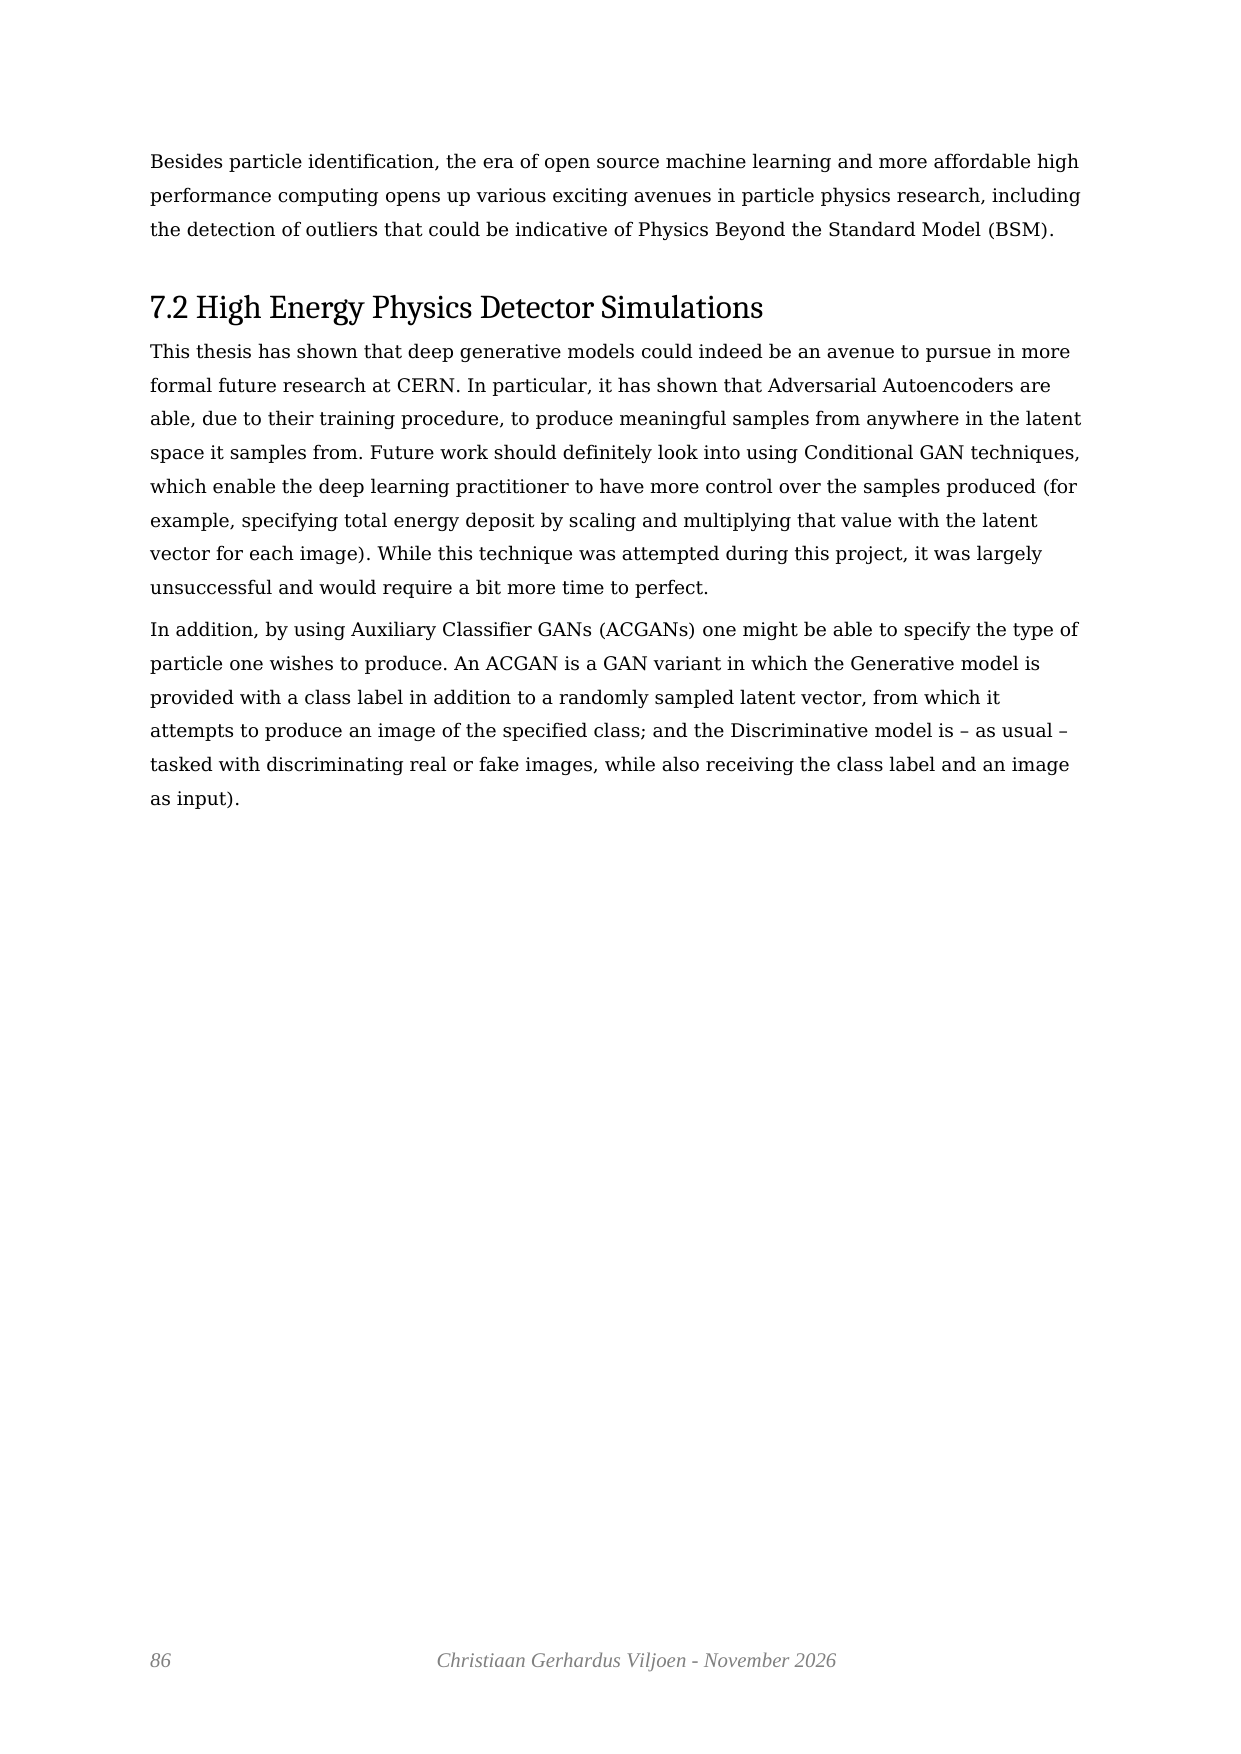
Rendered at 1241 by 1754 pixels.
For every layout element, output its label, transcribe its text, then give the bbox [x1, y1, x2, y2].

text Besides particle identification, the era of open source machine learning and more affordable high performance computing opens up various exciting avenues in particle physics research, including the detection of outliers that could be indicative of Physics Beyond the Standard Model (BSM). [150, 150, 1090, 240]
text This thesis has shown that deep generative models could indeed be an avenue to pursue in more formal future research at CERN. In particular, it has shown that Adversarial Autoencoders are able, due to their training procedure, to produce meaningful samples from anywhere in the latent space it samples from. Future work should definitely look into using Conditional GAN techniques, which enable the deep learning practitioner to have more control over the samples produced (for example, specifying total energy deposit by scaling and multiplying that value with the latent vector for each image). While this technique was attempted during this project, it was largely unsuccessful and would require a bit more time to perfect. [150, 339, 1090, 598]
text In addition, by using Auxiliary Classifier GANs (ACGANs) one might be able to specify the type of particle one wishes to produce. An ACGAN is a GAN variant in which the Generative model is provided with a class label in addition to a randomly sampled latent vector, from which it attempts to produce an image of the specified class; and the Discriminative model is – as usual – tasked with discriminating real or fake images, while also receiving the class label and an image as input). [150, 618, 1090, 809]
subtitle High Energy Physics Detector Simulations [150, 289, 1090, 327]
